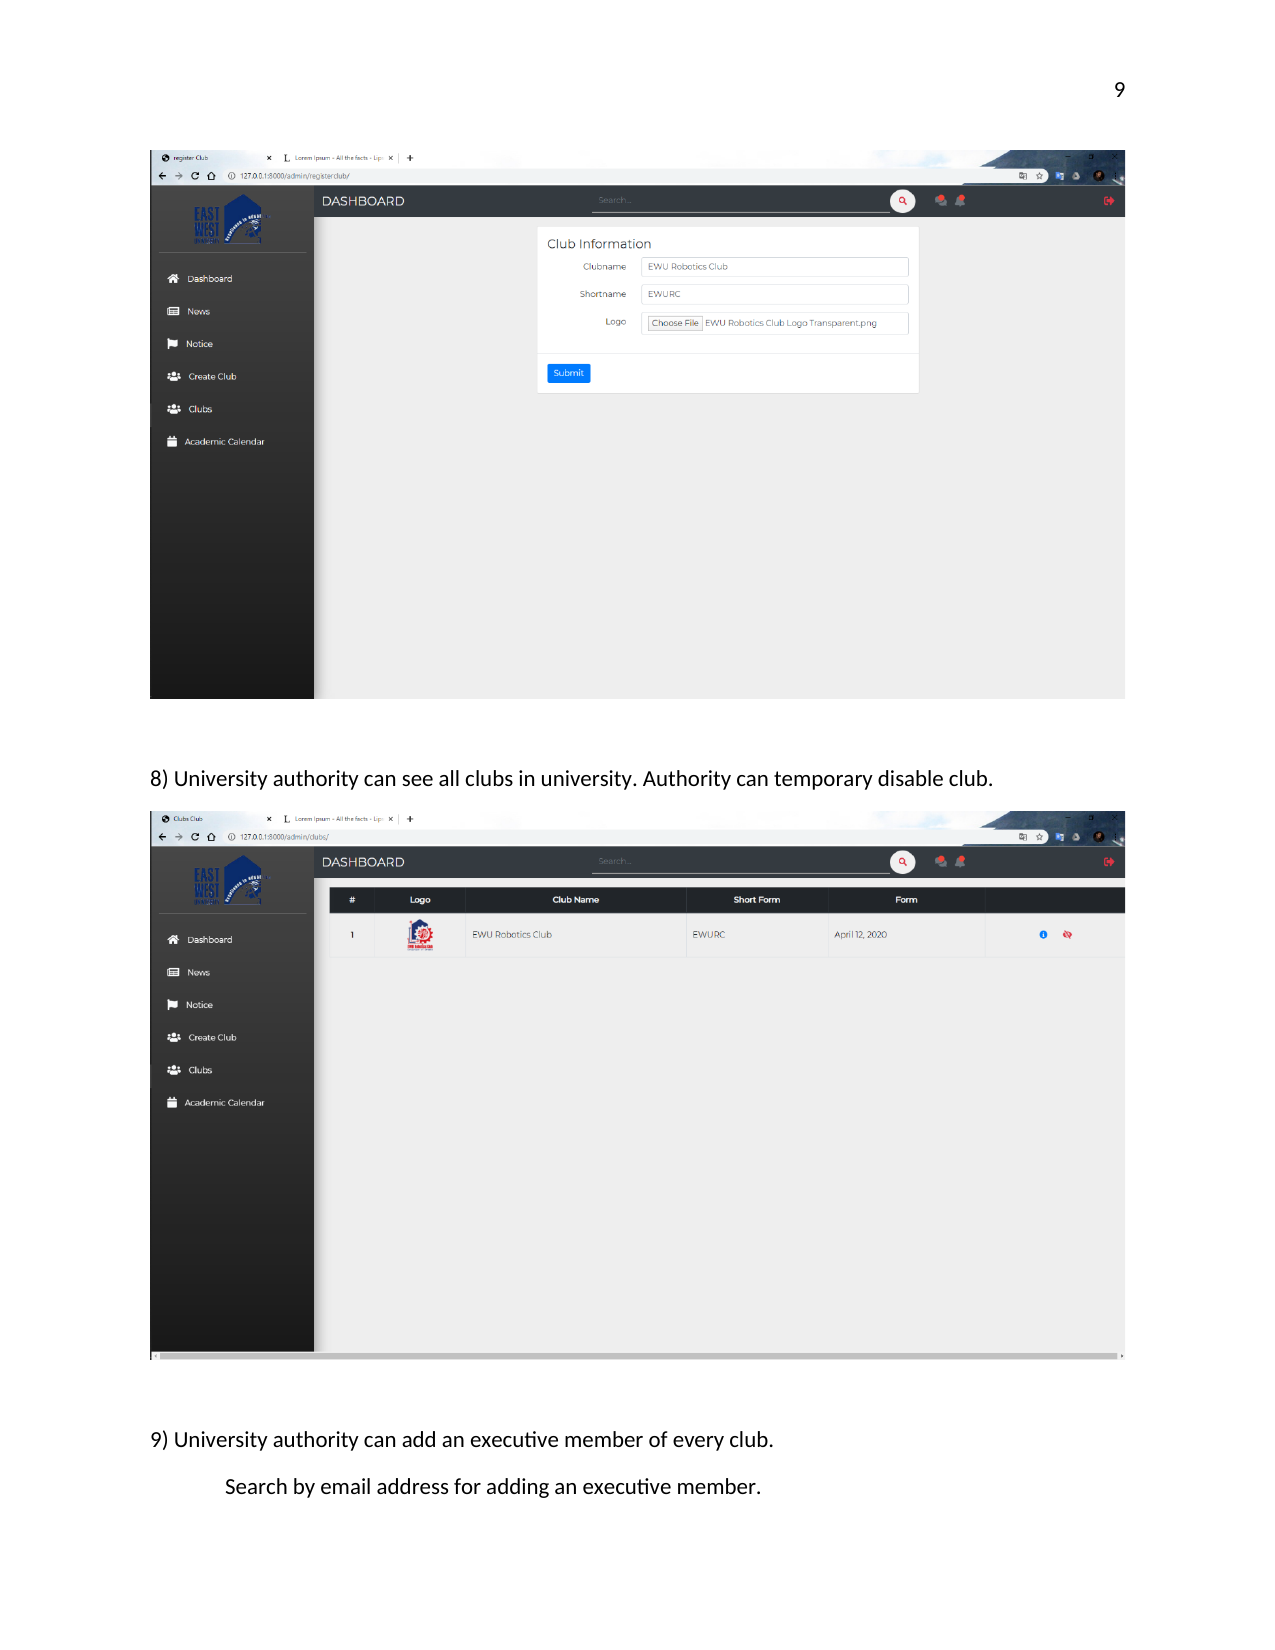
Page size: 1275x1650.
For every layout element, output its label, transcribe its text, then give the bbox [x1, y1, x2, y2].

text 8) University authority can see all clubs in university. Authority can temporary disable club. [150, 764, 1125, 792]
text 9) University authority can add an executive member of every club. [150, 1425, 1125, 1453]
picture [150, 811, 1125, 1360]
text Search by email address for adding an executive member. [150, 1472, 1125, 1500]
picture [150, 150, 1125, 699]
